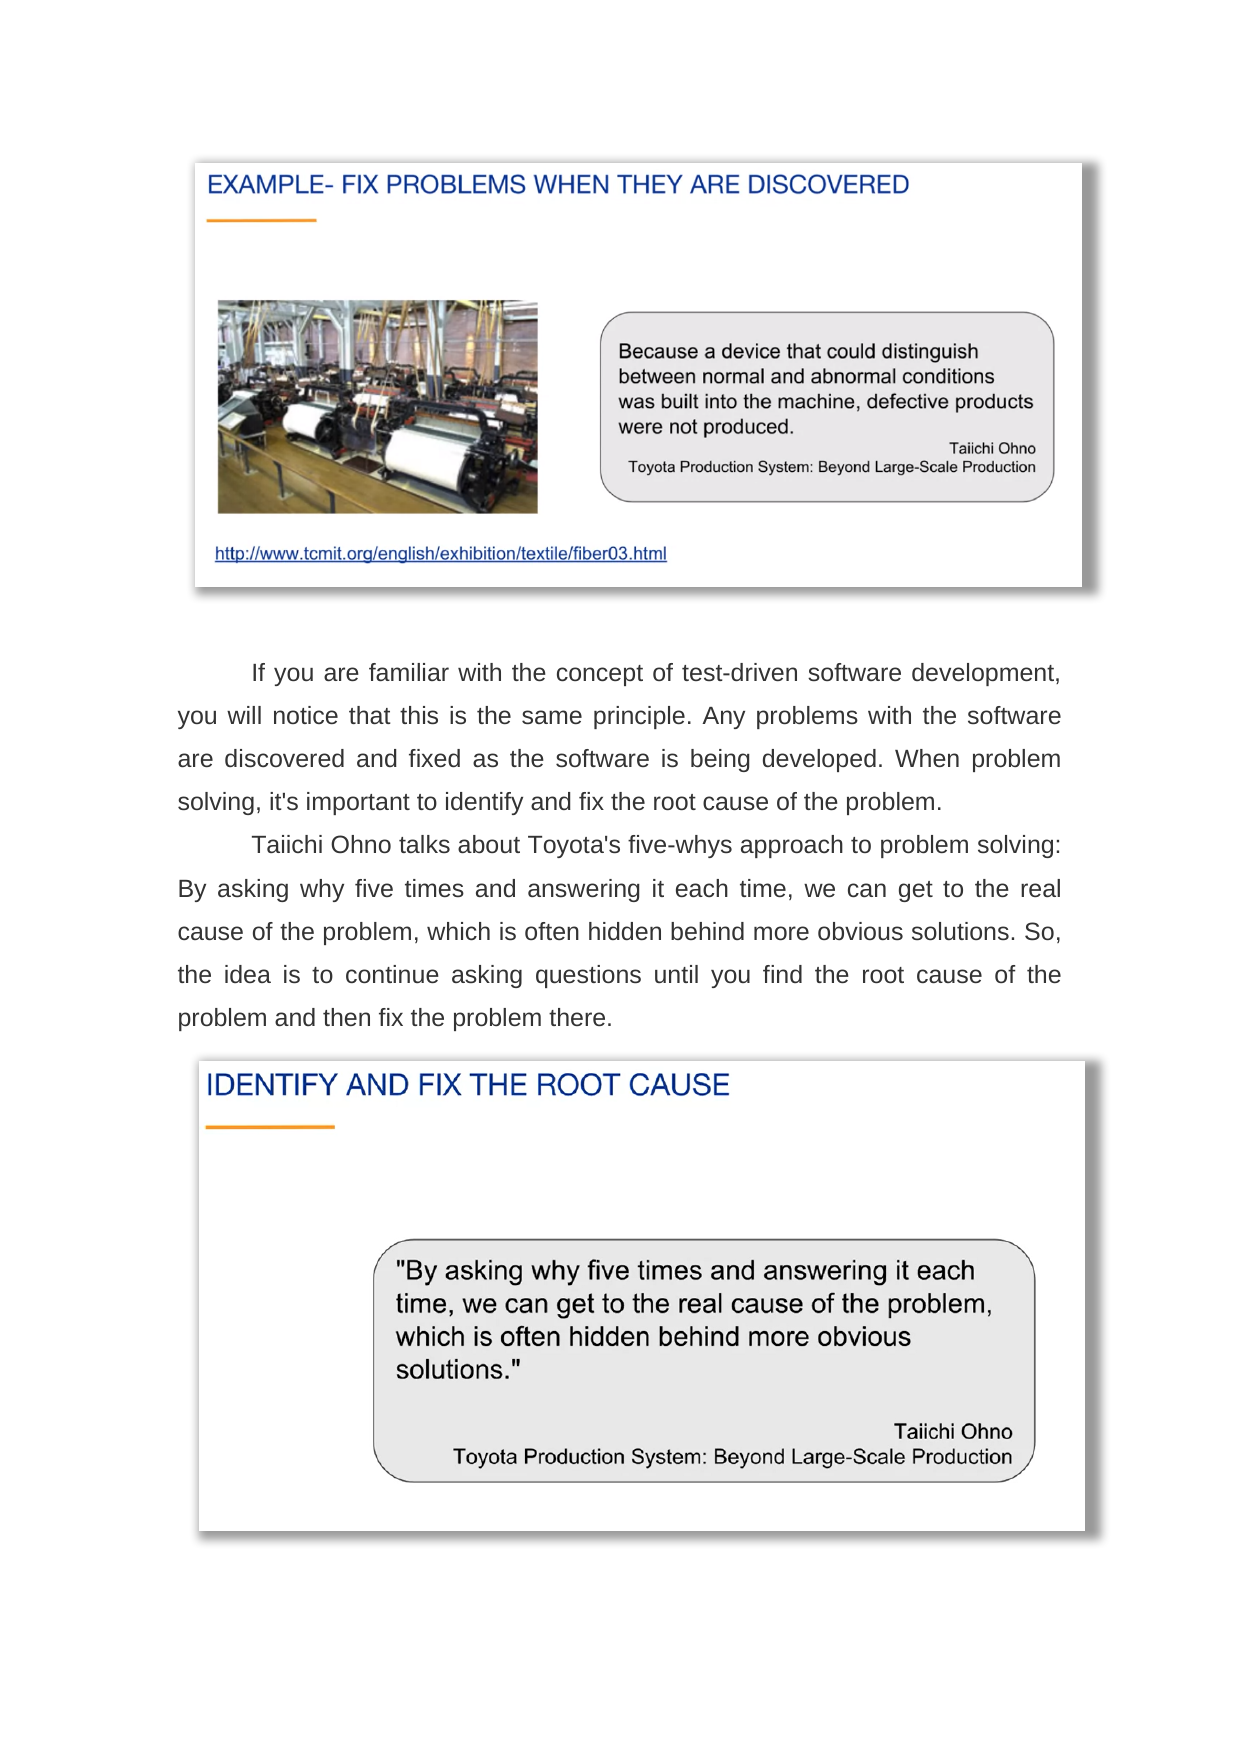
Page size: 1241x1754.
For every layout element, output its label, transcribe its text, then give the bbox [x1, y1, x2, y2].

picture [199, 1061, 1085, 1531]
text If you are familiar with the concept of test-driven software development, you will notice that this is the same principle. Any problems with the software are discovered and fixed as the software is being developed. When problem solving, it's important to identify and fix the root cause of the problem. [177, 658, 1063, 816]
text Taiichi Ohno talks about Toyota's five-whys approach to problem solving: By asking why five times and answering it each time, we can get to the real cause of the problem, which is often hidden behind more obvious solutions. So, the idea is to continue asking questions until you find the root cause of the problem and then fix the problem there. [177, 830, 1063, 1032]
picture [195, 163, 1082, 587]
